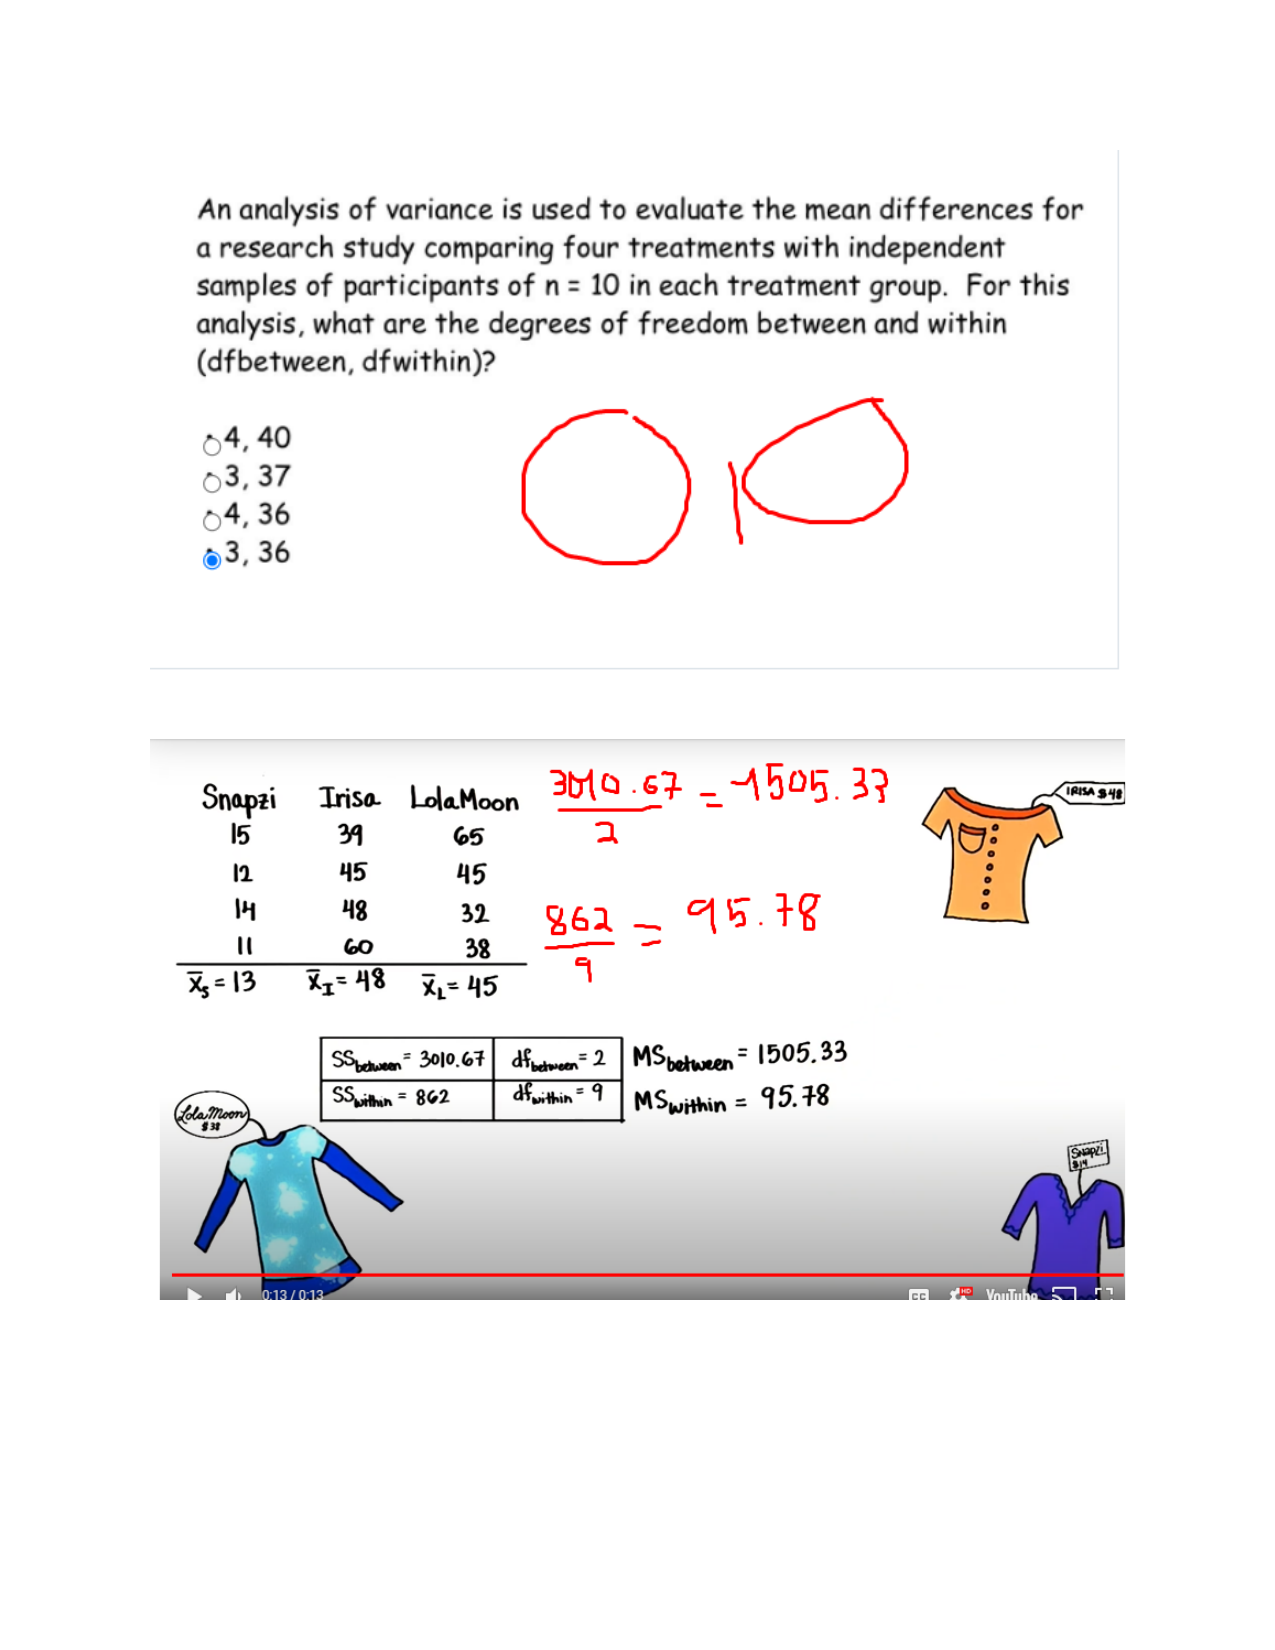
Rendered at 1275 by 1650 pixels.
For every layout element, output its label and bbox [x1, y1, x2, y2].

picture [150, 739, 1125, 1300]
picture [150, 150, 1125, 675]
